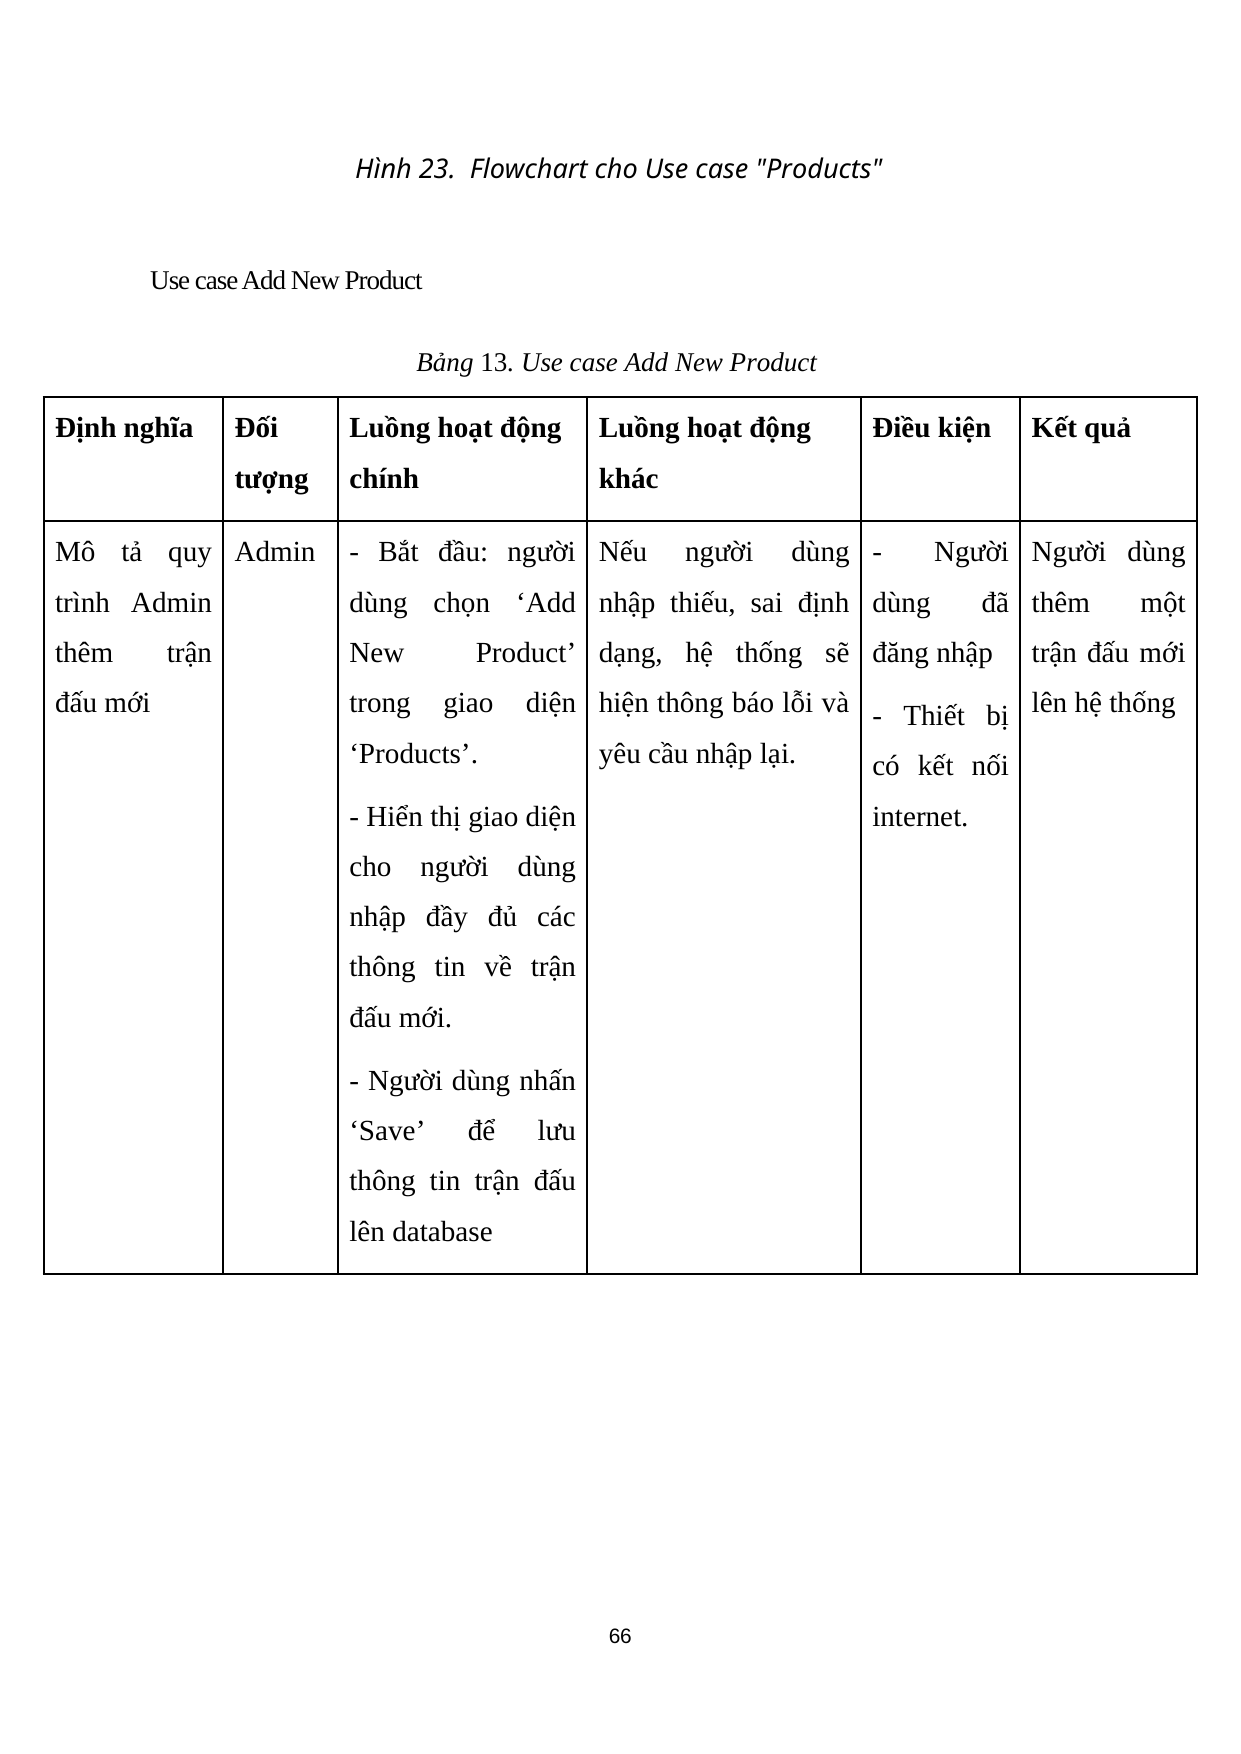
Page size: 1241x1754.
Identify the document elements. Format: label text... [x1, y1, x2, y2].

table_header Định nghĩa [45, 398, 222, 520]
table_header Điều kiện [862, 398, 1019, 520]
title Use case Add New Product [150, 264, 1090, 295]
table_cell - Bắt đầu: người dùng chọn ‘Add New Product’ trong giao diện ‘Products’. - Hiển thị giao diện cho người dùng nhập đầy đủ các thông tin về trận đấu mới. - Người dùng nhấn ‘Save’ để lưu thông tin trận đấu lên database [339, 522, 586, 1273]
table_header Luồng hoạt động chính [339, 398, 586, 520]
table_cell Nếu người dùng nhập thiếu, sai định dạng, hệ thống sẽ hiện thông báo lỗi và yêu cầu nhập lại. [588, 522, 860, 1273]
text Bảng 13. Use case Add New Product [387, 346, 820, 377]
table_cell Mô tả quy trình Admin thêm trận đấu mới [45, 522, 222, 1273]
table_cell Admin [224, 522, 337, 1273]
table_cell Người dùng thêm một trận đấu mới lên hệ thống [1021, 522, 1196, 1273]
table_cell - Người dùng đã đăng nhập - Thiết bị có kết nối internet. [862, 522, 1019, 1273]
text Hình 23. Flowchart cho Use case "Products" [150, 150, 1090, 187]
table_header Luồng hoạt động khác [588, 398, 860, 520]
table_header Đối tượng [224, 398, 337, 520]
table_header Kết quả [1021, 398, 1196, 520]
